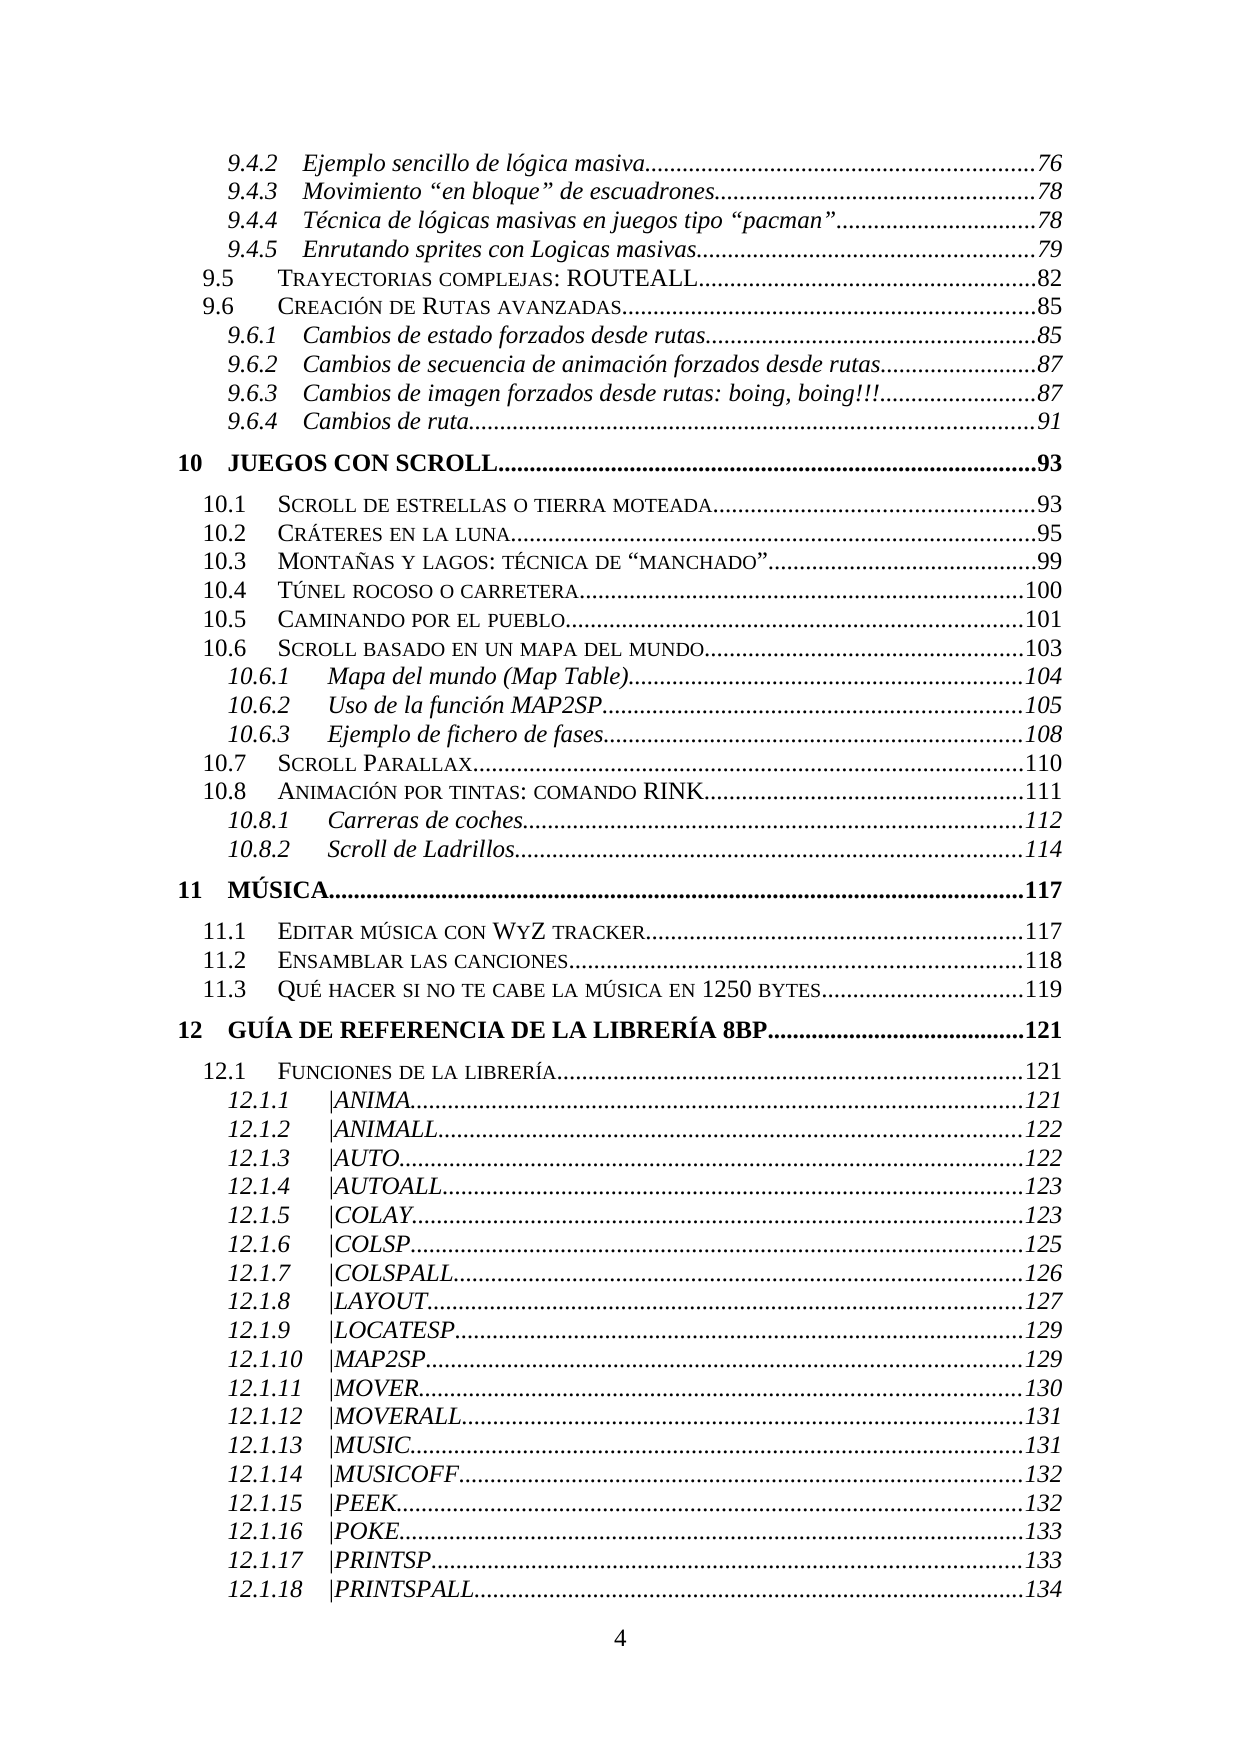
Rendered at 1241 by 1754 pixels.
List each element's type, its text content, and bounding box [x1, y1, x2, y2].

text 10.7 Scroll Parallax 110 [202, 748, 1063, 776]
text 9.6.1 Cambios de estado forzados desde rutas 85 [227, 320, 1063, 349]
text 10.6.2 Uso de la función MAP2SP 105 [227, 690, 1063, 719]
text 12.1.18 |PRINTSPALL 134 [227, 1574, 1063, 1603]
text 12 Guía de referencia de la librería 8BP 121 [177, 1015, 1063, 1044]
text 12.1.7 |COLSPALL 126 [227, 1258, 1063, 1286]
text 10.8.1 Carreras de coches 112 [227, 805, 1063, 834]
text 10.6.3 Ejemplo de fichero de fases 108 [227, 719, 1063, 748]
text 11.2 Ensamblar las canciones 118 [202, 945, 1063, 974]
text 12.1.6 |COLSP 125 [227, 1229, 1063, 1258]
text 9.6.2 Cambios de secuencia de animación forzados desde rutas 87 [227, 349, 1063, 378]
text 12.1.13 |MUSIC 131 [227, 1430, 1063, 1459]
text 10.3 Montañas y lagos: técnica de “manchado” 99 [202, 546, 1063, 575]
text 10.8 Animación por tintas: comando RINK 111 [202, 776, 1063, 805]
text 11 Música 117 [177, 875, 1063, 904]
text 12.1.12 |MOVERALL 131 [227, 1401, 1063, 1430]
text 9.6 Creación de Rutas avanzadas 85 [202, 291, 1063, 320]
text 10.6.1 Mapa del mundo (Map Table) 104 [227, 661, 1063, 690]
text 10.1 Scroll de estrellas o tierra moteada 93 [202, 489, 1063, 518]
text 12.1.14 |MUSICOFF 132 [227, 1459, 1063, 1488]
text 10.5 Caminando por el pueblo 101 [202, 604, 1063, 633]
text 12.1.1 |ANIMA 121 [227, 1085, 1063, 1114]
text 9.4.2 Ejemplo sencillo de lógica masiva 76 [227, 148, 1063, 176]
text 12.1.11 |MOVER 130 [227, 1373, 1063, 1401]
text 12.1.17 |PRINTSP 133 [227, 1545, 1063, 1574]
text 12.1.8 |LAYOUT 127 [227, 1286, 1063, 1315]
text 10.2 Cráteres en la luna 95 [202, 518, 1063, 546]
text 12.1.2 |ANIMALL 122 [227, 1114, 1063, 1143]
text 10.6 Scroll basado en un mapa del mundo 103 [202, 633, 1063, 661]
text 9.4.5 Enrutando sprites con Logicas masivas 79 [227, 234, 1063, 263]
text 12.1.10 |MAP2SP 129 [227, 1344, 1063, 1373]
text 9.6.3 Cambios de imagen forzados desde rutas: boing, boing!!! 87 [227, 378, 1063, 406]
text 12.1 Funciones de la librería 121 [202, 1056, 1063, 1085]
text 12.1.15 |PEEK 132 [227, 1488, 1063, 1516]
text 11.1 Editar música con WyZ tracker 117 [202, 916, 1063, 945]
text 12.1.4 |AUTOALL 123 [227, 1171, 1063, 1200]
text 10 Juegos con scroll 93 [177, 448, 1063, 476]
text 9.5 Trayectorias complejas: ROUTEALL 82 [202, 263, 1063, 291]
text 11.3 Qué hacer si no te cabe la música en 1250 bytes 119 [202, 974, 1063, 1003]
text 10.4 Túnel rocoso o carretera 100 [202, 575, 1063, 604]
text 12.1.5 |COLAY 123 [227, 1200, 1063, 1229]
text 12.1.9 |LOCATESP 129 [227, 1315, 1063, 1344]
text 9.6.4 Cambios de ruta 91 [227, 406, 1063, 435]
text 12.1.16 |POKE 133 [227, 1516, 1063, 1545]
text 9.4.3 Movimiento “en bloque” de escuadrones 78 [227, 176, 1063, 205]
text 9.4.4 Técnica de lógicas masivas en juegos tipo “pacman” 78 [227, 205, 1063, 234]
text 10.8.2 Scroll de Ladrillos 114 [227, 834, 1063, 863]
text 12.1.3 |AUTO 122 [227, 1143, 1063, 1171]
